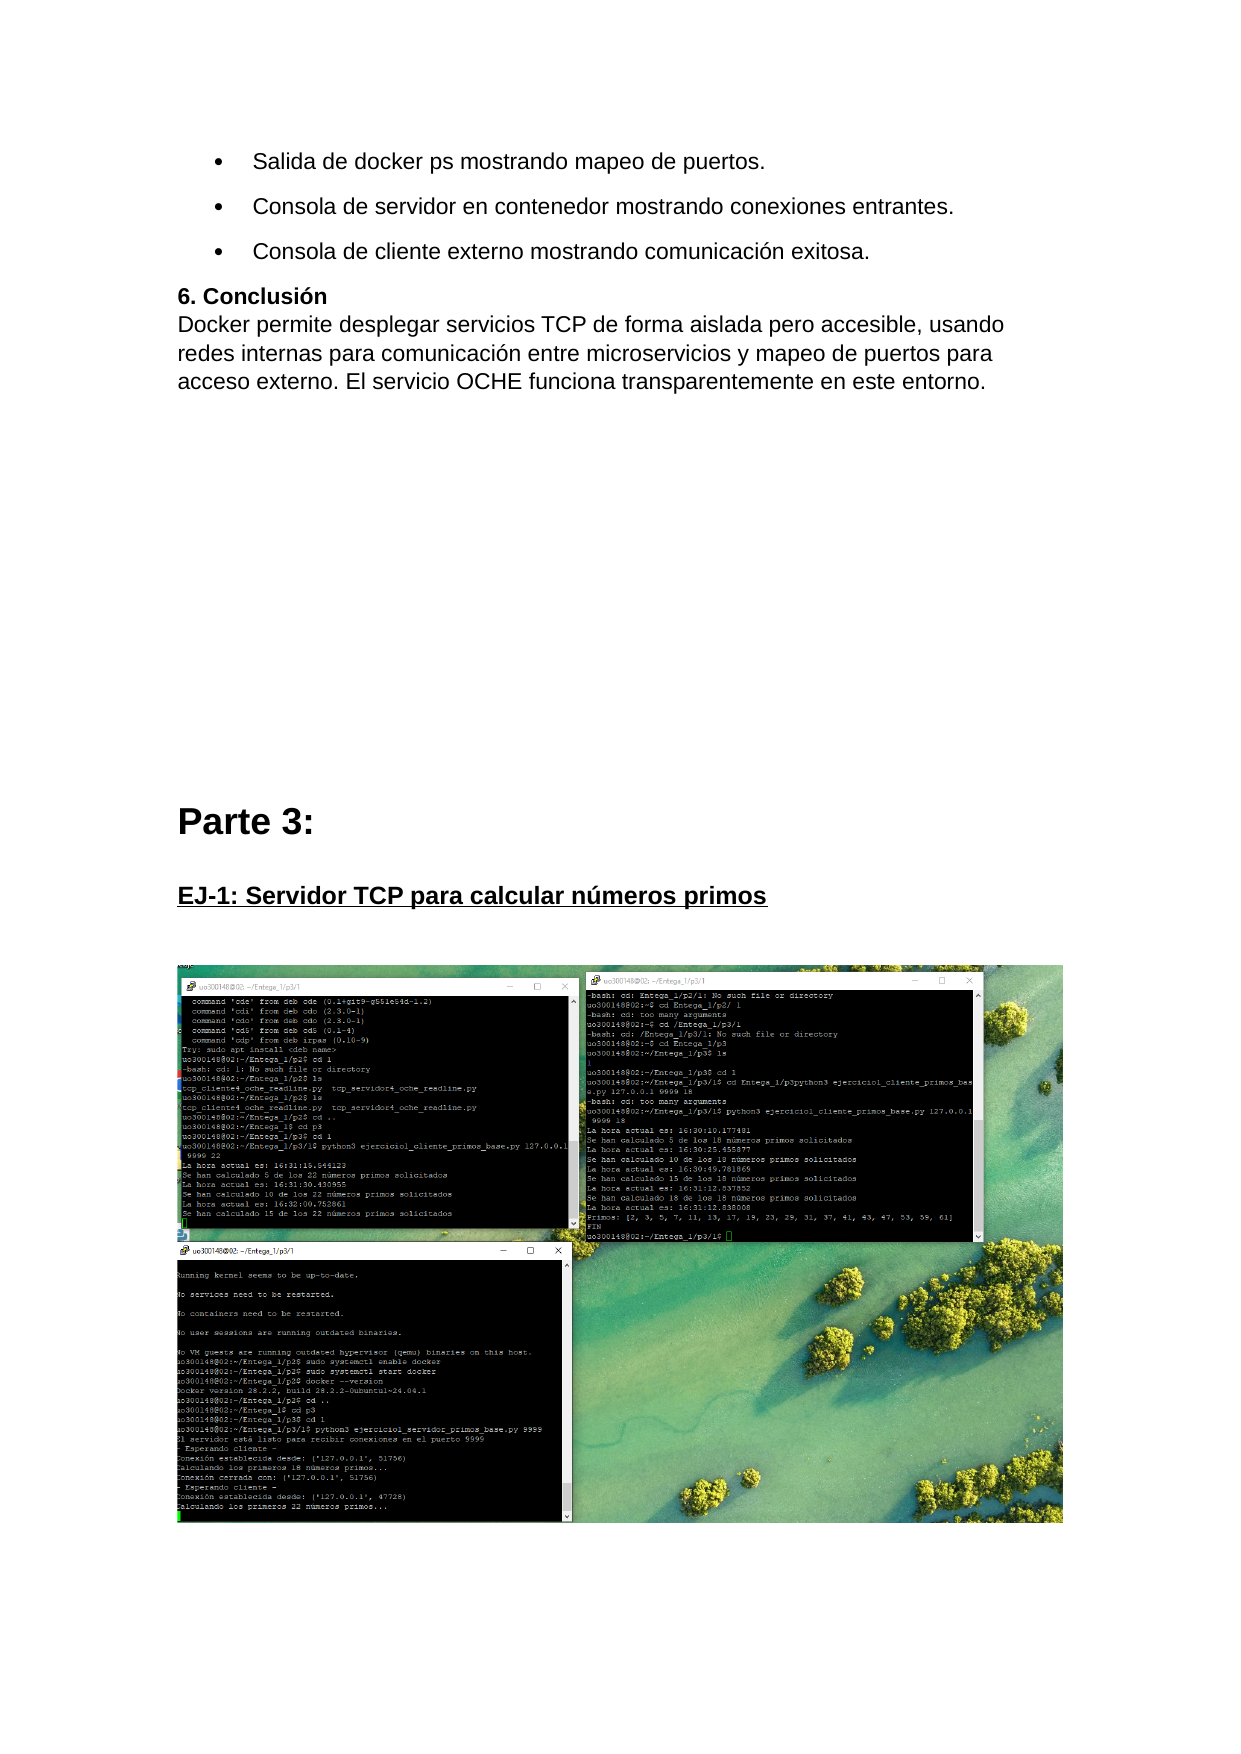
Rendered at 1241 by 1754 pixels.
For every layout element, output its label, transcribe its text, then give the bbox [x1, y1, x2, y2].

list Consola de cliente externo mostrando comunicación exitosa. [215, 238, 1063, 264]
subtitle EJ-1: Servidor TCP para calcular números primos [177, 881, 1063, 909]
list Consola de servidor en contenedor mostrando conexiones entrantes. [215, 193, 1063, 219]
subtitle Parte 3: [177, 799, 1063, 843]
picture [177, 965, 1063, 1523]
text 6. Conclusión Docker permite desplegar servicios TCP de forma aislada pero accesible, usando redes internas para comunicación entre microservicios y mapeo de puertos para acceso externo. El servicio OCHE funciona transparentemente en este entorno. [177, 283, 1063, 394]
list Salida de docker ps mostrando mapeo de puertos. [215, 148, 1063, 174]
